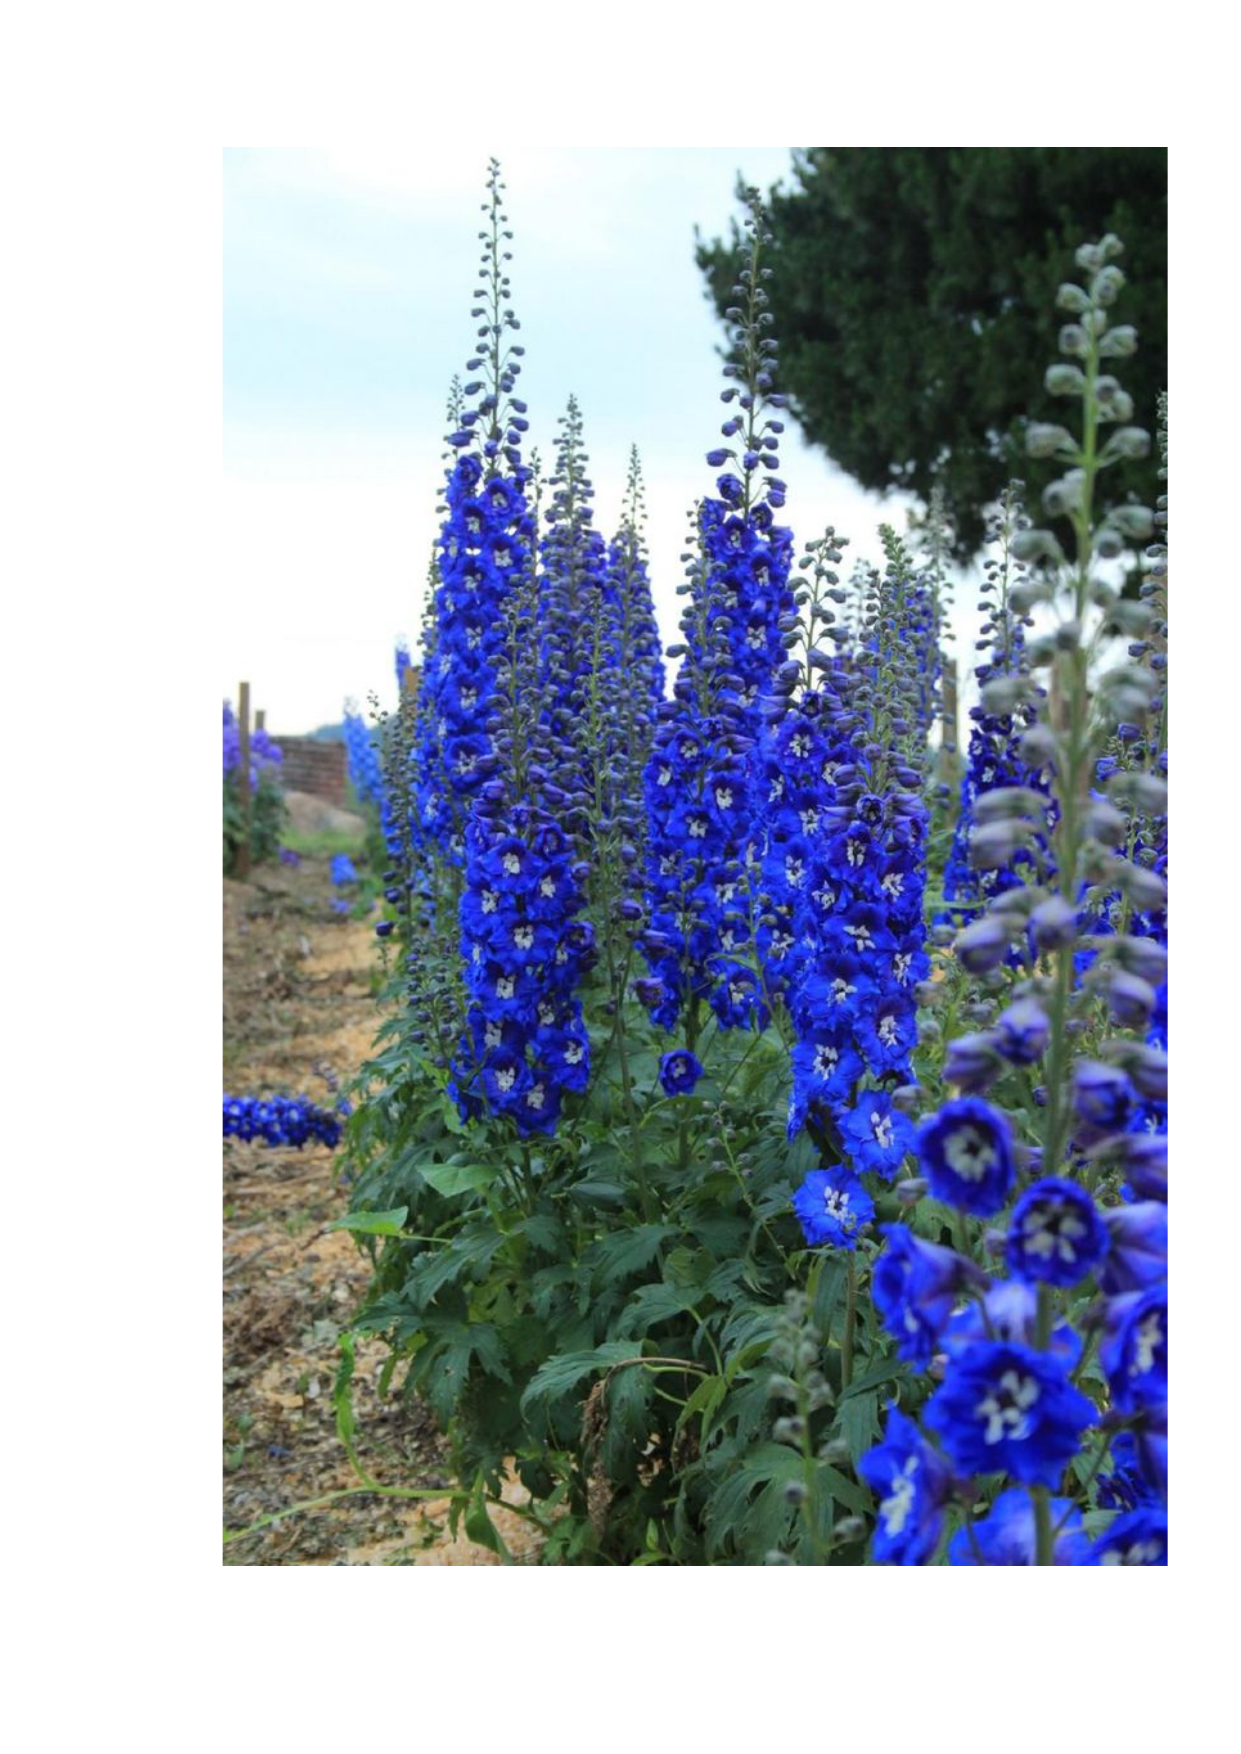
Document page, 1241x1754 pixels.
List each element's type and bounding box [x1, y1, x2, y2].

picture [222, 147, 1168, 1566]
